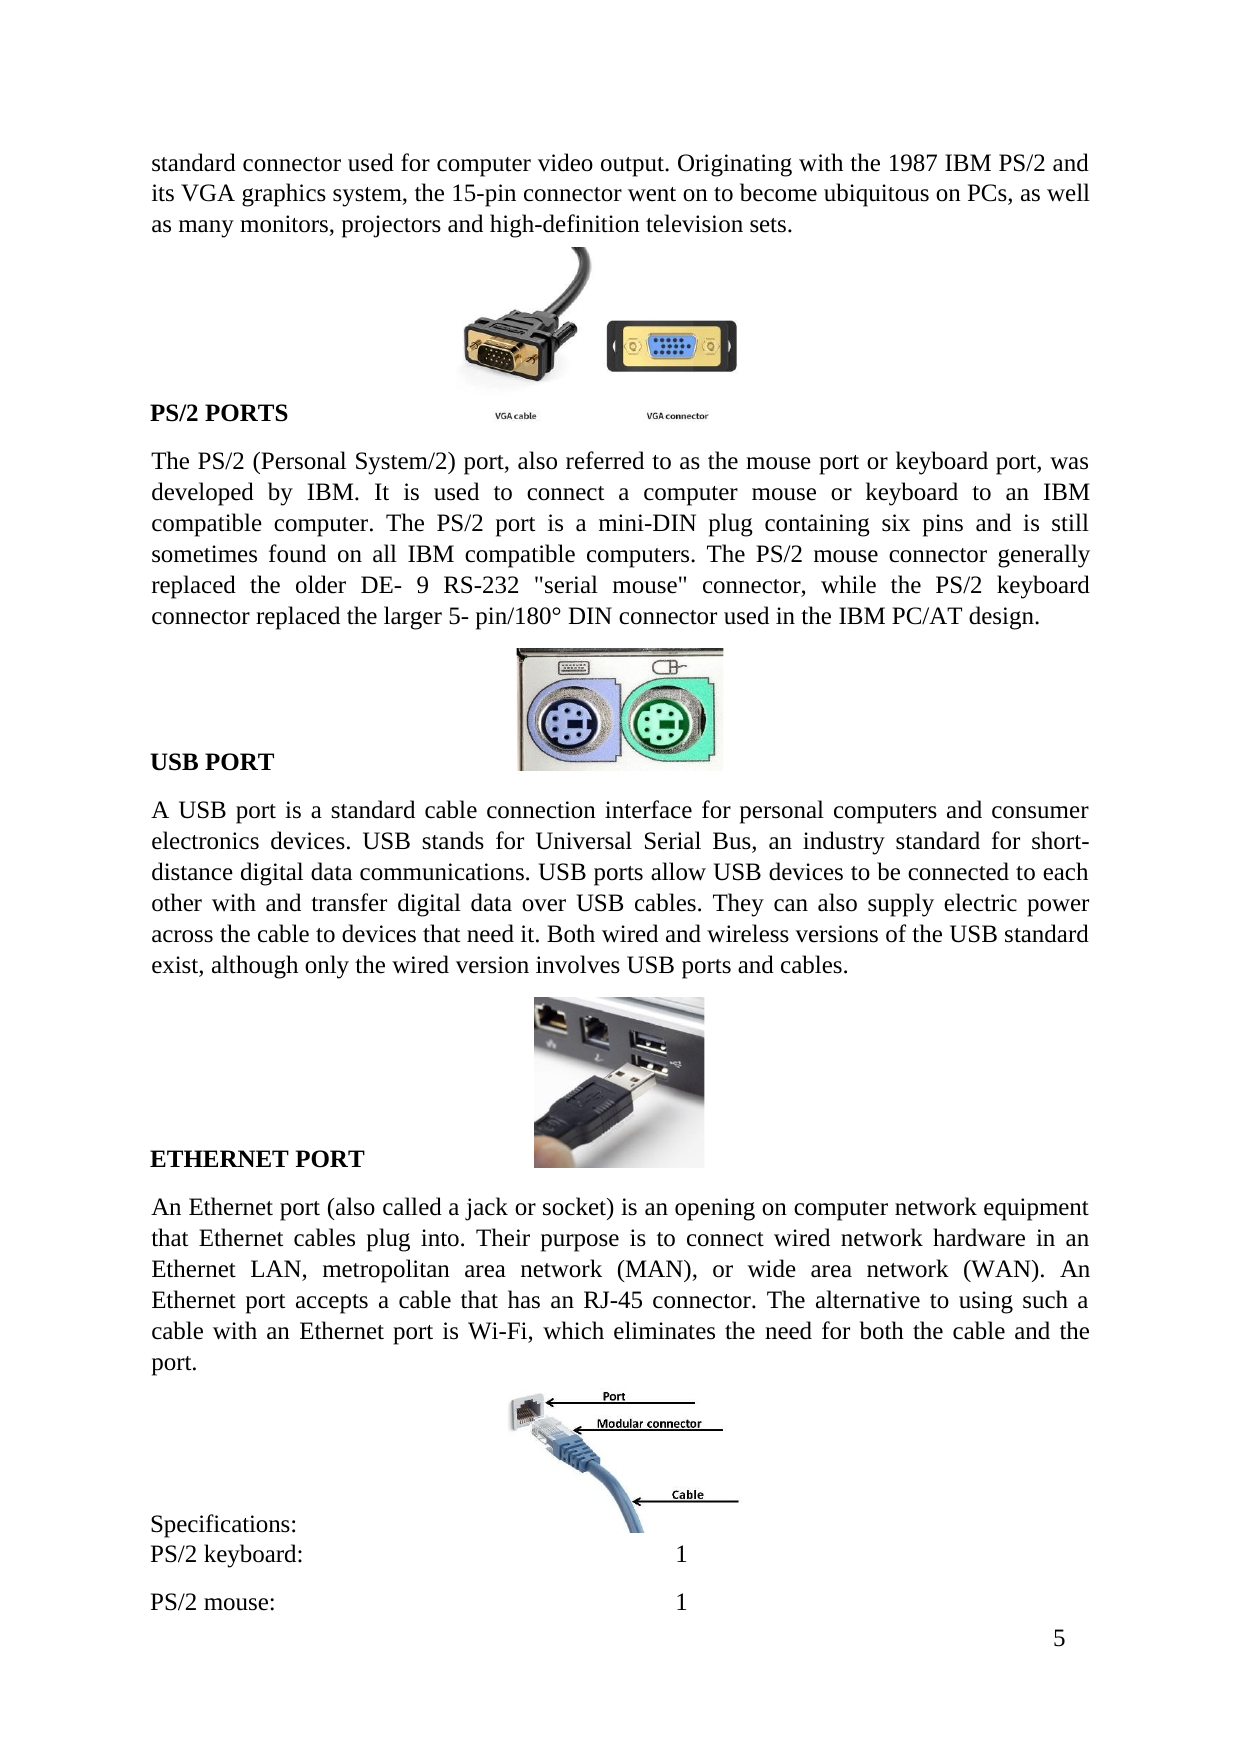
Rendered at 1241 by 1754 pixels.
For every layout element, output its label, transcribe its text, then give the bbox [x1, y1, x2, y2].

text PS/2 mouse: 1 [150, 1587, 1132, 1615]
text The PS/2 (Personal System/2) port, also referred to as the mouse port or keyboard port, was developed by IBM. It is used to connect a computer mouse or keyboard to an IBM compatible computer. The PS/2 port is a mini-DIN plug containing six pins and is still sometimes found on all IBM compatible computers. The PS/2 mouse connector generally replaced the older DE- 9 RS-232 "serial mouse" connector, while the PS/2 keyboard connector replaced the larger 5- pin/180° DIN connector used in the IBM PC/AT design. [151, 446, 1091, 630]
picture [534, 997, 705, 1168]
text A USB port is a standard cable connection interface for personal computers and consumer electronics devices. USB stands for Universal Serial Bus, an industry standard for short- distance digital data communications. USB ports allow USB devices to be connected to each other with and transfer digital data over USB cables. They can also supply electric power across the cable to devices that need it. Both wired and wireless versions of the USB standard exist, although only the wired version involves USB ports and cables. [151, 795, 1091, 979]
text standard connector used for computer video output. Originating with the 1987 IBM PS/2 and its VGA graphics system, the 15-pin connector went on to become ubiquitous on PCs, as well as many monitors, projectors and high-definition television sets. [151, 148, 1091, 237]
text An Ethernet port (also called a jack or socket) is an opening on computer network equipment that Ethernet cables plug into. Their purpose is to connect wired network hardware in an Ethernet LAN, metropolitan area network (MAN), or wide area network (WAN). An Ethernet port accepts a cable that has an RJ-45 connector. The alternative to using such a cable with an Ethernet port is Wi-Fi, which eliminates the need for both the cable and the port. [151, 1192, 1090, 1376]
picture [516, 648, 724, 771]
picture [456, 247, 739, 422]
subtitle USB PORT [150, 648, 1132, 776]
picture [507, 1387, 743, 1533]
subtitle ETHERNET PORT [150, 997, 1132, 1173]
